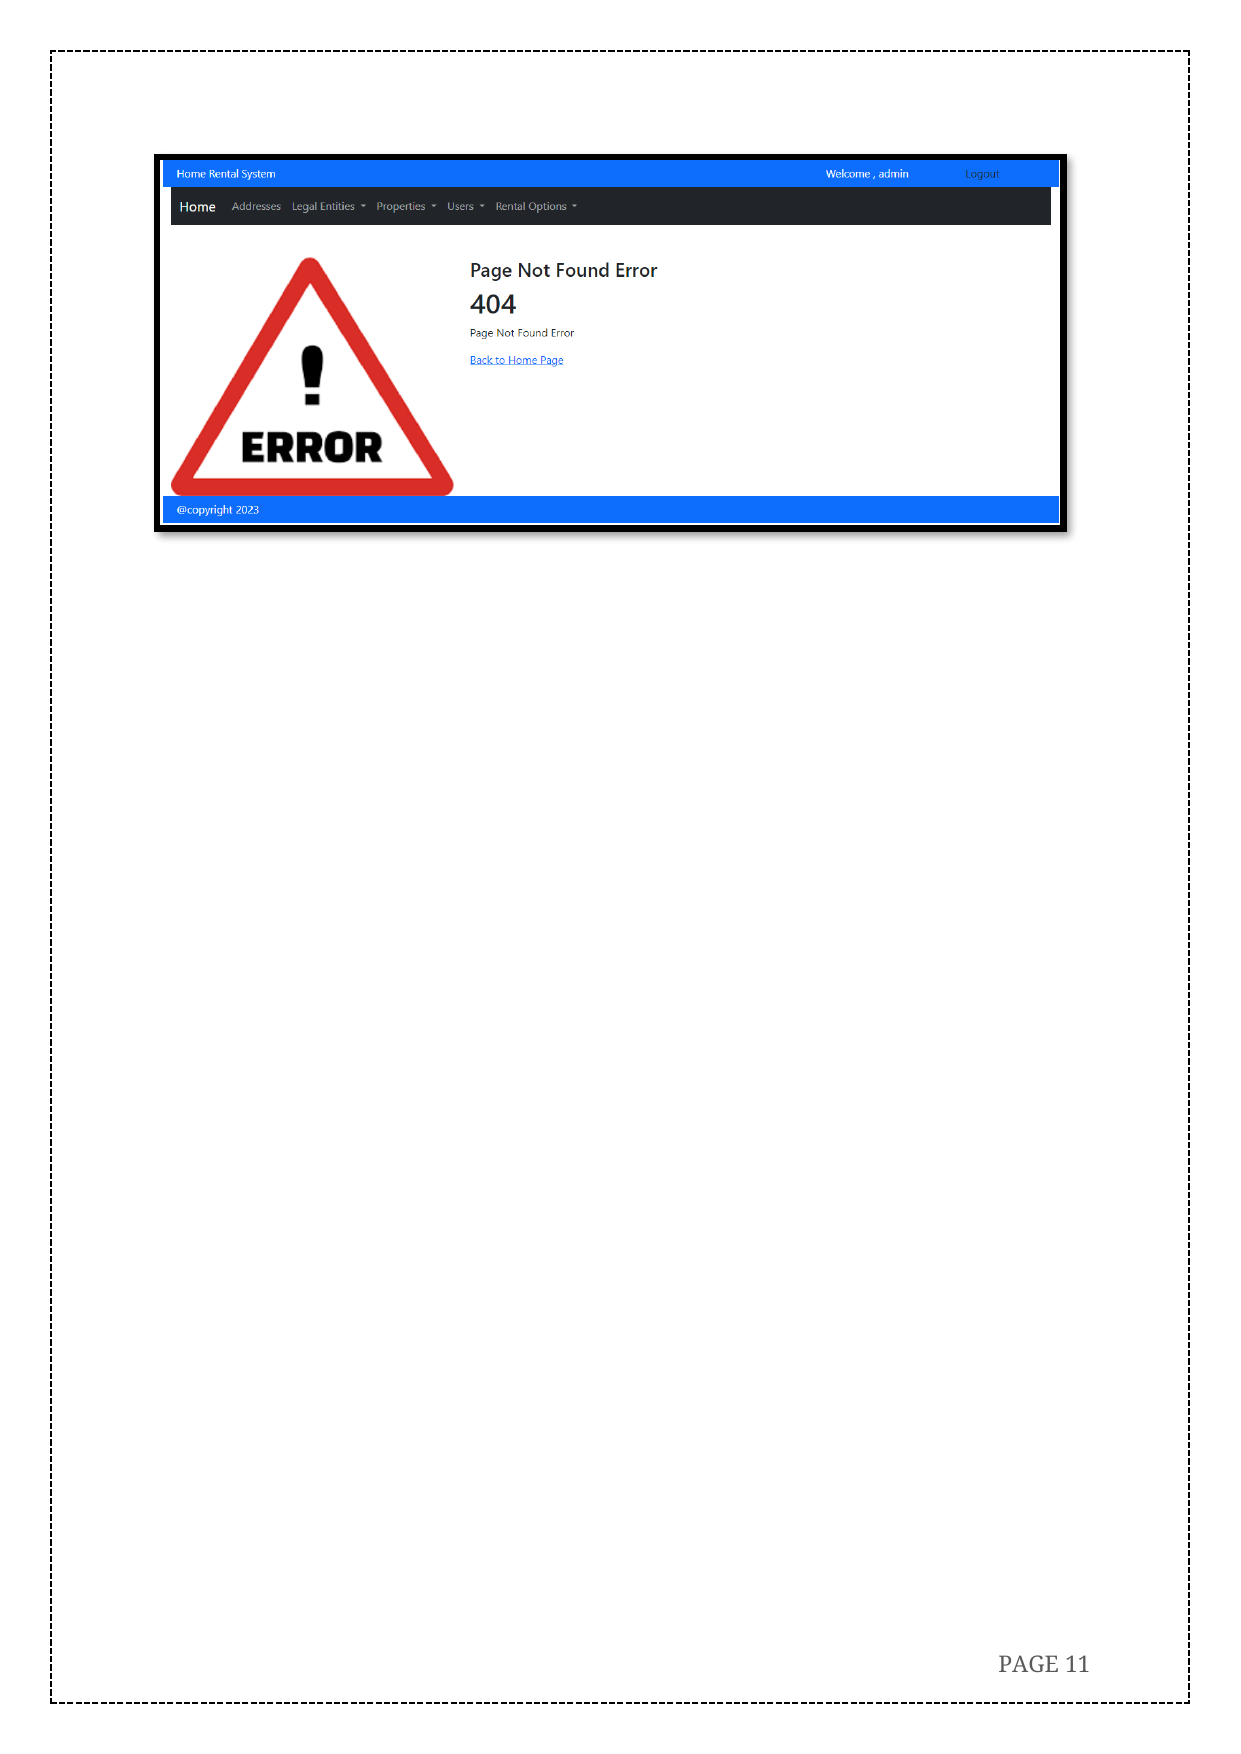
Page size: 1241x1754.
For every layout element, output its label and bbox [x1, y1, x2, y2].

picture [160, 160, 1060, 525]
